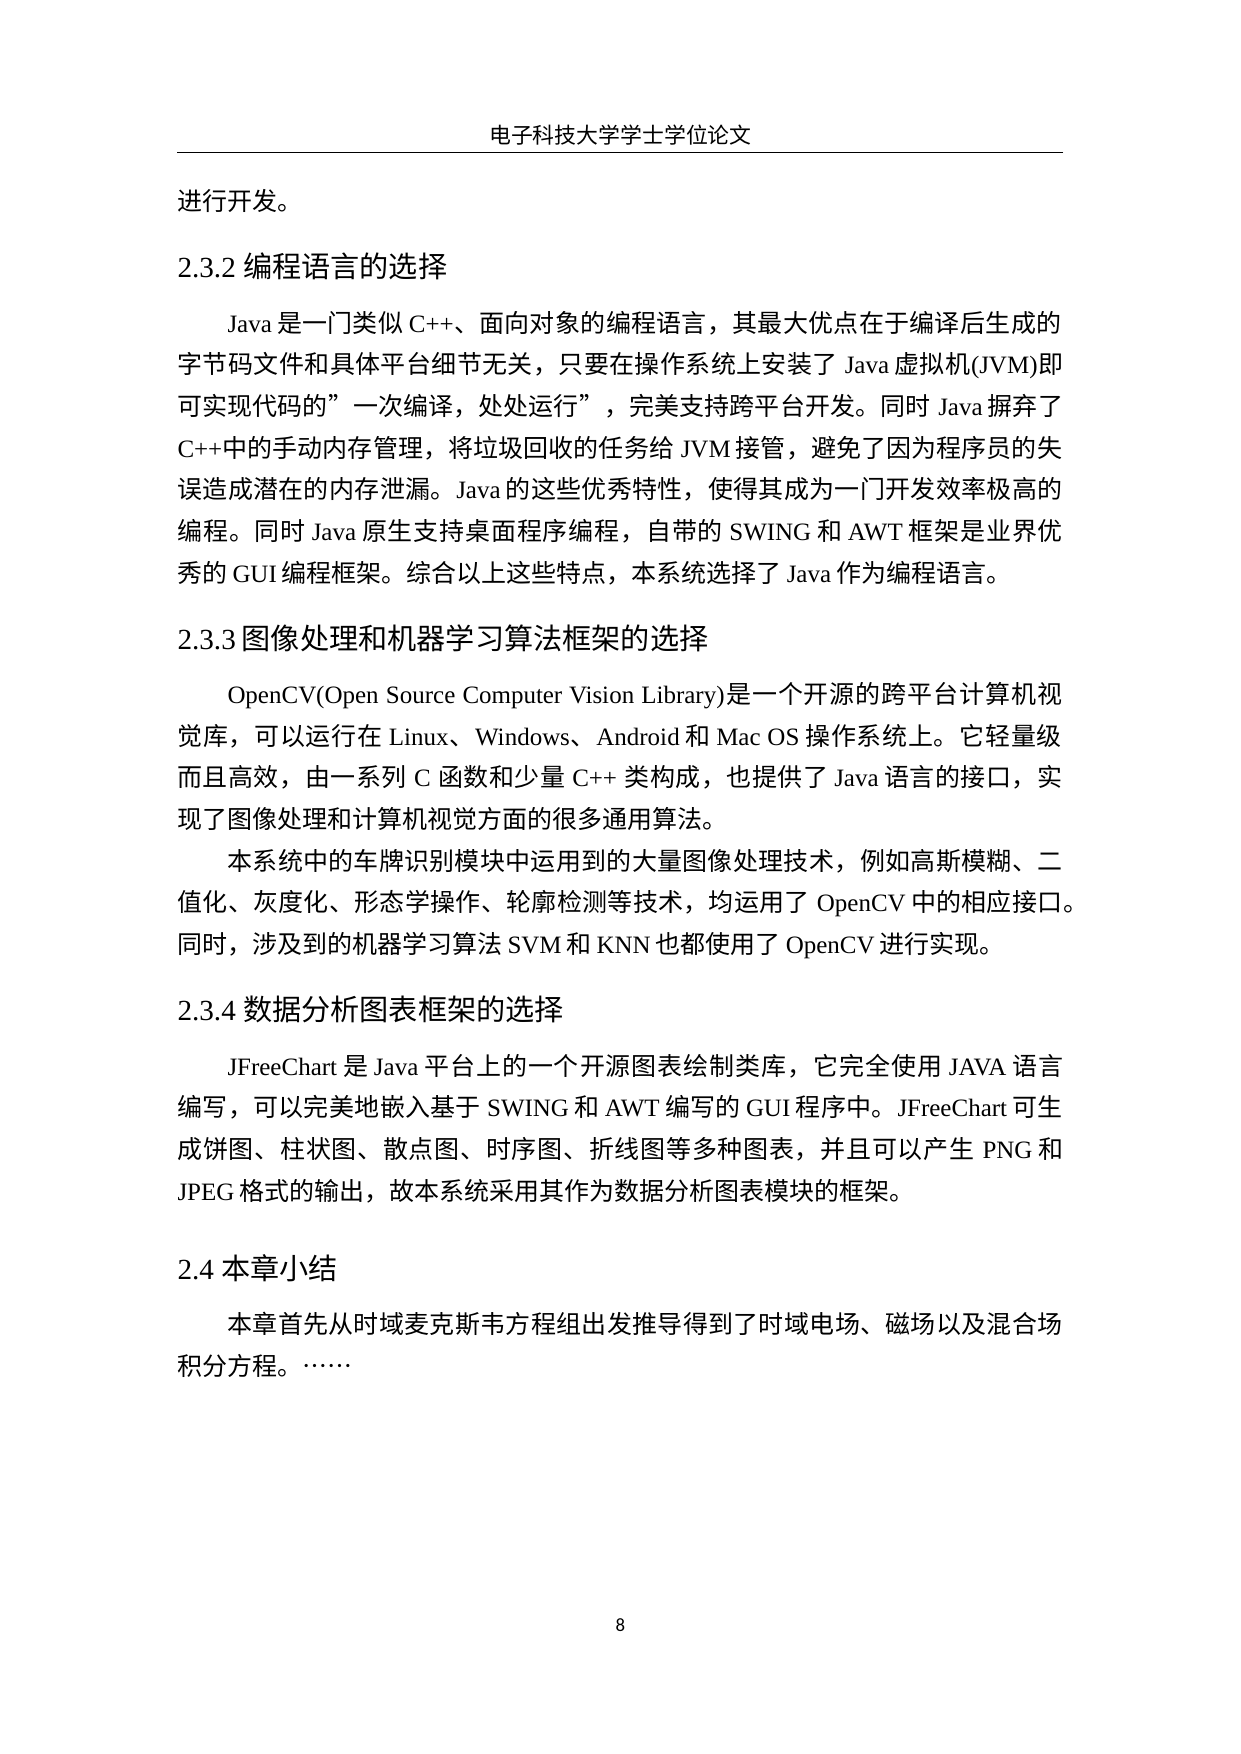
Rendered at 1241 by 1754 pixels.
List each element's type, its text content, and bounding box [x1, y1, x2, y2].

text OpenCV(Open Source Computer Vision Library)是一个开源的跨平台计算机视觉库，可以运行在Linux、Windows、Android和Mac OS操作系统上。它轻量级而且高效，由一系列 C 函数和少量 C++ 类构成，也提供了Java语言的接口，实现了图像处理和计算机视觉方面的很多通用算法。 [177, 670, 1063, 837]
text 本系统中的车牌识别模块中运用到的大量图像处理技术，例如高斯模糊、二值化、灰度化、形态学操作、轮廓检测等技术，均运用了OpenCV中的相应接口。同时，涉及到的机器学习算法SVM和KNN也都使用了OpenCV进行实现。 [177, 837, 1063, 962]
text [177, 177, 1063, 219]
text JFreeChart是Java平台上的一个开源图表绘制类库，它完全使用JAVA语言编写，可以完美地嵌入基于SWING和AWT编写的GUI程序中。JFreeChart可生成饼图、柱状图、散点图、时序图、折线图等多种图表，并且可以产生PNG和JPEG格式的输出，故本系统采用其作为数据分析图表模块的框架。 [177, 1042, 1063, 1208]
text 本章首先从时域麦克斯韦方程组出发推导得到了时域电场、磁场以及混合场积分方程。…… [177, 1301, 1063, 1384]
text 2.3.2 编程语言的选择 [177, 244, 1063, 286]
text 2.3.4 数据分析图表框架的选择 [177, 987, 1063, 1029]
text 2.4 本章小结 [177, 1246, 1063, 1288]
text Java是一门类似C++、面向对象的编程语言，其最大优点在于编译后生成的字节码文件和具体平台细节无关，只要在操作系统上安装了Java虚拟机(JVM)即可实现代码的”一次编译，处处运行”，完美支持跨平台开发。同时Java摒弃了C++中的手动内存管理，将垃圾回收的任务给JVM接管，避免了因为程序员的失误造成潜在的内存泄漏。Java的这些优秀特性，使得其成为一门开发效率极高的编程。同时Java原生支持桌面程序编程，自带的SWING和AWT框架是业界优秀的GUI编程框架。综合以上这些特点，本系统选择了Java作为编程语言。 [177, 299, 1063, 590]
text 2.3.3图像处理和机器学习算法框架的选择 [177, 615, 1063, 658]
